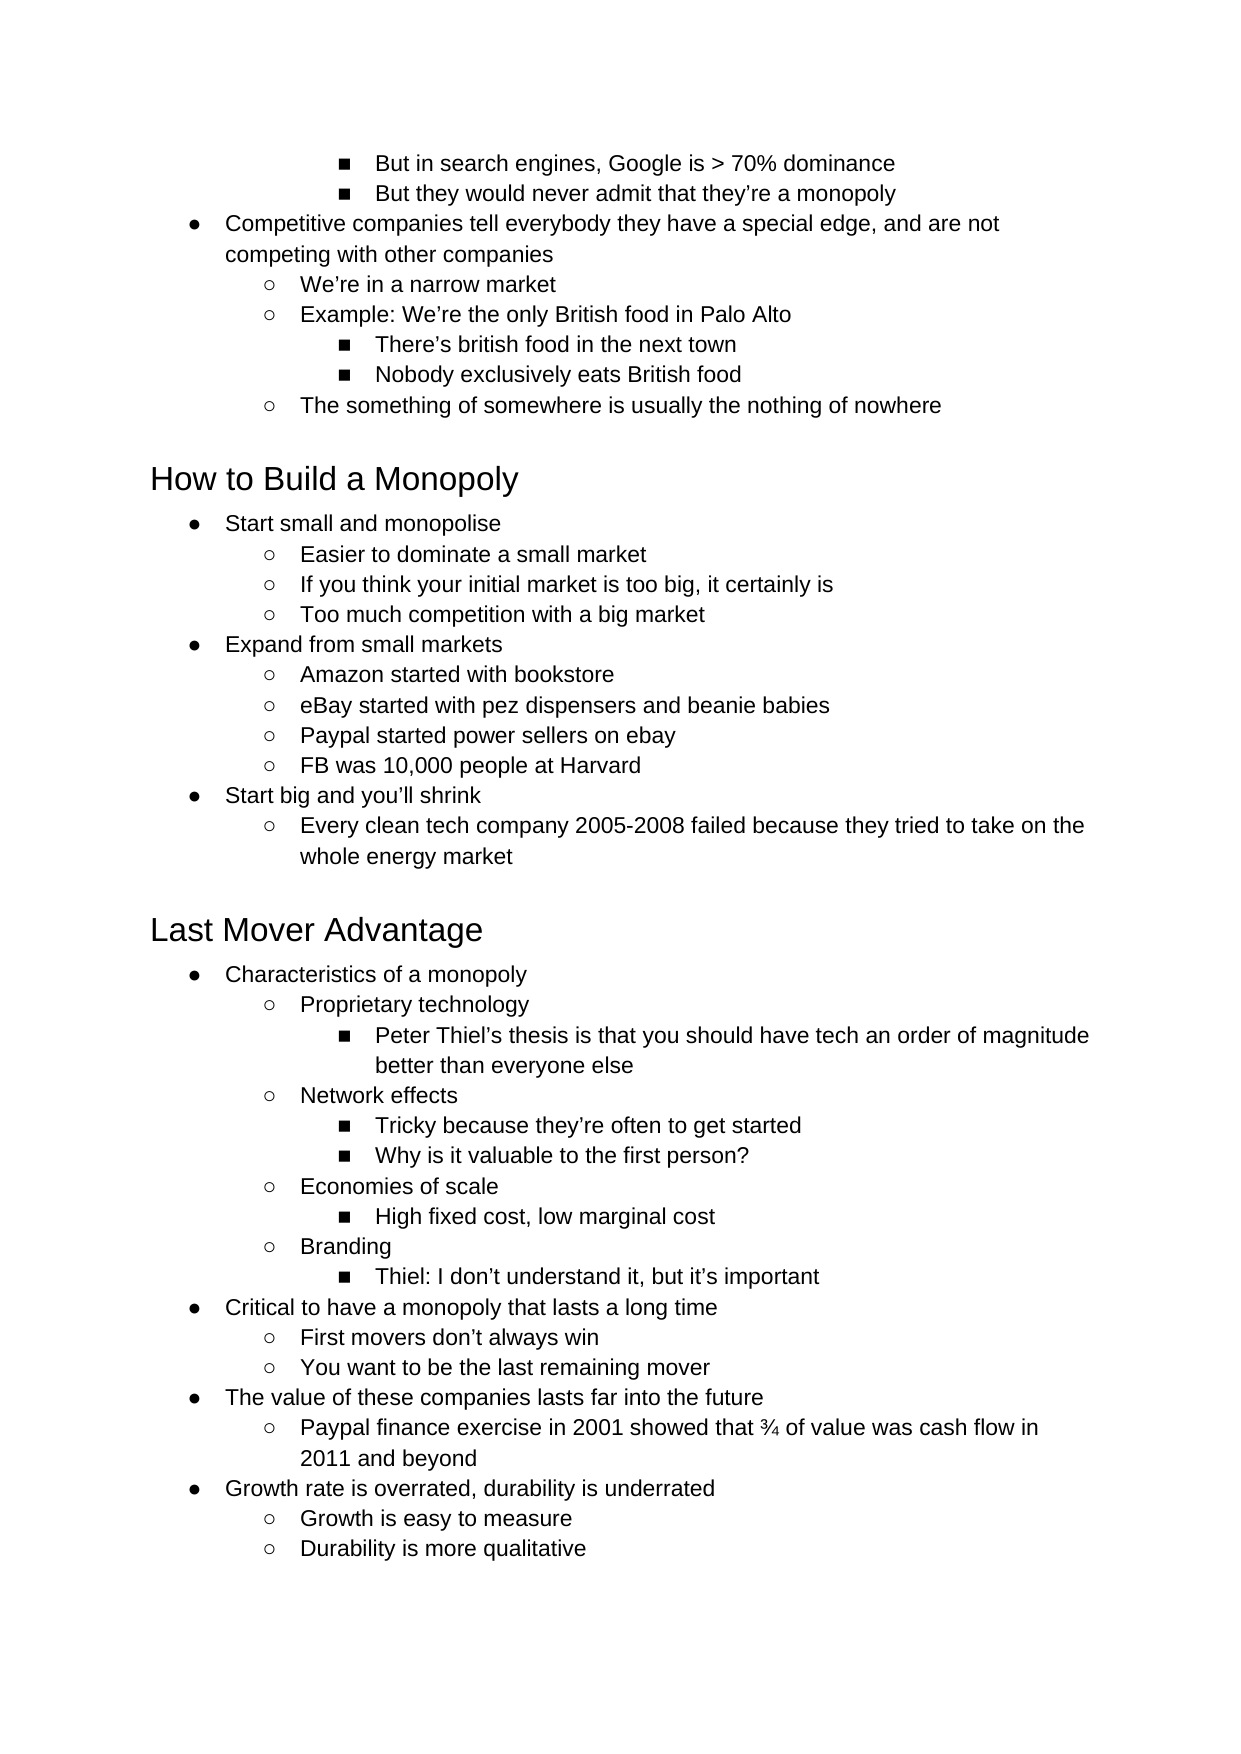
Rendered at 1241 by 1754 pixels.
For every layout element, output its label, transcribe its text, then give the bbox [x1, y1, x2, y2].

list FB was 10,000 people at Harvard [262, 752, 1090, 778]
list Thiel: I don’t understand it, but it’s important [337, 1263, 1090, 1290]
list Proprietary technology [262, 991, 1090, 1018]
list Example: We’re the only British food in Palo Alto [262, 301, 1090, 327]
list Paypal finance exercise in 2001 showed that ¾ of value was cash flow in 2011 and beyond [262, 1414, 1090, 1471]
list Branding [262, 1233, 1090, 1259]
list Start big and you’ll shrink [187, 782, 1090, 808]
list Economies of scale [262, 1173, 1090, 1199]
list Every clean tech company 2005-2008 failed because they tried to take on the whole energy market [262, 812, 1090, 869]
list But they would never admit that they’re a monopoly [337, 180, 1090, 207]
list Nobody exclusively eats British food [337, 361, 1090, 388]
list Easier to dominate a small market [262, 541, 1090, 567]
list High fixed cost, low marginal cost [337, 1203, 1090, 1229]
list Peter Thiel’s thesis is that you should have tech an order of magnitude better than everyone else [337, 1022, 1090, 1078]
list eBay started with pez dispensers and beanie babies [262, 692, 1090, 718]
list First movers don’t always win [262, 1324, 1090, 1350]
list Characteristics of a monopoly [187, 961, 1090, 988]
list Amazon started with bookstore [262, 661, 1090, 688]
list If you think your initial market is too big, it certainly is [262, 571, 1090, 597]
list Durability is more qualitative [262, 1535, 1090, 1562]
list Why is it valuable to the first person? [337, 1142, 1090, 1169]
list Growth rate is overrated, durability is underrated [187, 1475, 1090, 1501]
list Network effects [262, 1082, 1090, 1108]
list The something of somewhere is usually the nothing of nowhere [262, 392, 1090, 418]
list Tricky because they’re often to get started [337, 1112, 1090, 1139]
list Start small and monopolise [187, 510, 1090, 537]
list There’s british food in the next town [337, 331, 1090, 358]
list You want to be the last remaining mover [262, 1354, 1090, 1380]
list But in search engines, Google is > 70% dominance [337, 150, 1090, 176]
list Competitive companies tell everybody they have a special edge, and are not competing with other companies [187, 210, 1090, 267]
subtitle Last Mover Advantage [150, 910, 1090, 949]
list We’re in a narrow market [262, 271, 1090, 297]
list Critical to have a monopoly that lasts a long time [187, 1293, 1090, 1320]
list Expand from small markets [187, 631, 1090, 657]
list Too much competition with a big market [262, 601, 1090, 627]
list The value of these companies lasts far into the future [187, 1384, 1090, 1411]
list Paypal started power sellers on ebay [262, 722, 1090, 748]
list Growth is easy to measure [262, 1505, 1090, 1531]
subtitle How to Build a Monopoly [150, 459, 1090, 498]
